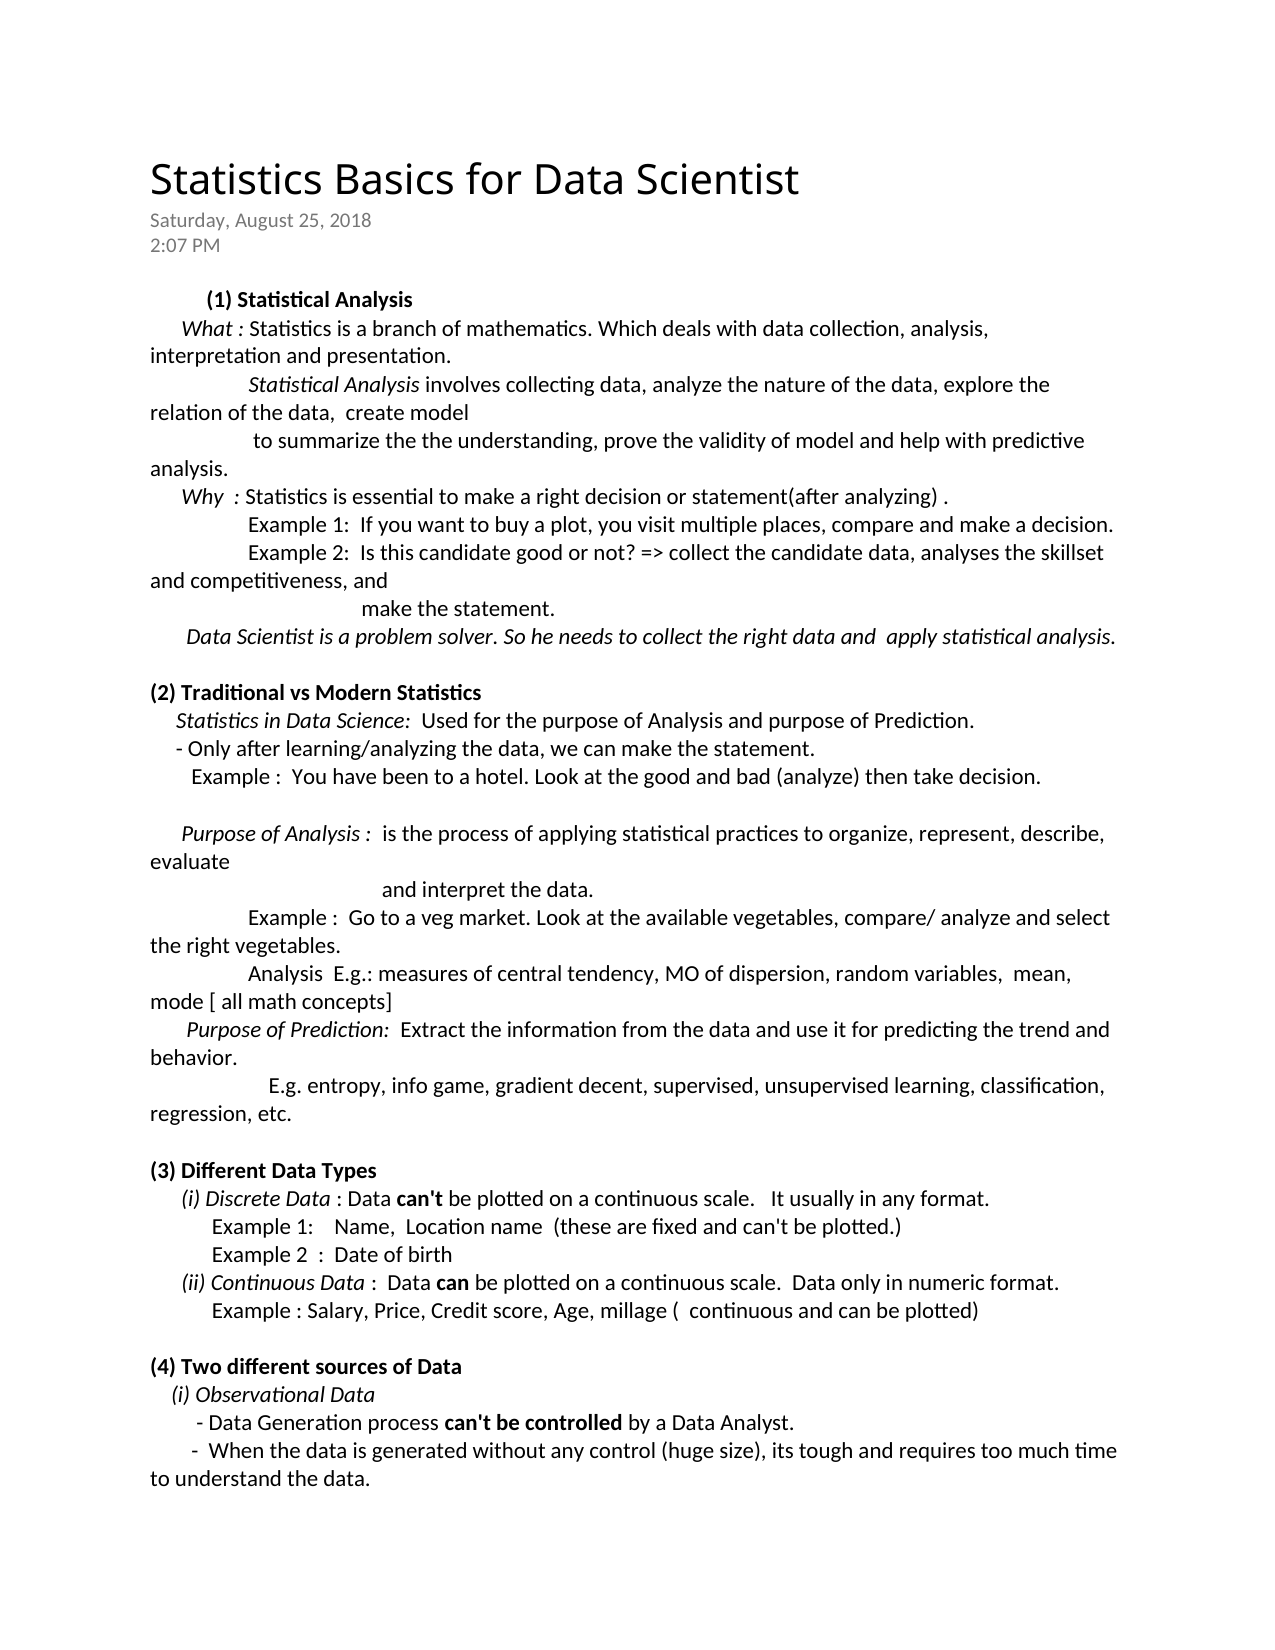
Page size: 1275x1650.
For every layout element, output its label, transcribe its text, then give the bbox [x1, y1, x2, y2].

text (ii) Continuous Data : Data can be plotted on a continuous scale. Data only in numeric format. [150, 1268, 1125, 1296]
text - When the data is generated without any control (huge size), its tough and requires too much time to understand the data. [150, 1436, 1125, 1492]
text (4) Two different sources of Data [150, 1352, 1125, 1380]
text Example 2 : Date of birth [150, 1240, 1125, 1268]
text Purpose of Analysis : is the process of applying statistical practices to organize, represent, describe, evaluate [150, 819, 1125, 875]
text E.g. entropy, info game, gradient decent, supervised, unsupervised learning, classification, regression, etc. [150, 1071, 1125, 1127]
text (3) Different Data Types [150, 1156, 1125, 1184]
text Data Scientist is a problem solver. So he needs to collect the right data and apply statistical analysis. [150, 622, 1125, 650]
text (i) Discrete Data : Data can't be plotted on a continuous scale. It usually in any format. [150, 1184, 1125, 1212]
text to summarize the the understanding, prove the validity of model and help with predictive analysis. [150, 426, 1125, 482]
text and interpret the data. [150, 875, 1125, 903]
text make the statement. [150, 594, 1125, 622]
text Example : Go to a veg market. Look at the available vegetables, compare/ analyze and select the right vegetables. [150, 903, 1125, 959]
text (2) Traditional vs Modern Statistics [150, 678, 1125, 706]
text Example 1: Name, Location name (these are fixed and can't be plotted.) [150, 1212, 1125, 1240]
text Example 1: If you want to buy a plot, you visit multiple places, compare and make a decision. [150, 510, 1125, 538]
text 2:07 PM [150, 232, 1125, 258]
text Purpose of Prediction: Extract the information from the data and use it for predicting the trend and behavior. [150, 1015, 1125, 1071]
text Example 2: Is this candidate good or not? => collect the candidate data, analyses the skillset and competitiveness, and [150, 538, 1125, 594]
text - Data Generation process can't be controlled by a Data Analyst. [150, 1408, 1125, 1436]
text Saturday, August 25, 2018 [150, 207, 1125, 232]
text Why : Statistics is essential to make a right decision or statement(after analyzing) . [150, 482, 1125, 510]
text Statistical Analysis involves collecting data, analyze the nature of the data, explore the relation of the data, create model [150, 370, 1125, 426]
text - Only after learning/analyzing the data, we can make the statement. [150, 734, 1125, 762]
text Statistics in Data Science: Used for the purpose of Analysis and purpose of Prediction. [150, 706, 1125, 734]
text Example : Salary, Price, Credit score, Age, millage ( continuous and can be plotted) [150, 1296, 1125, 1324]
text (i) Observational Data [150, 1380, 1125, 1408]
text Example : You have been to a hotel. Look at the good and bad (analyze) then take decision. [150, 762, 1125, 790]
text (1) Statistical Analysis [206, 286, 1125, 314]
text Statistics Basics for Data Scientist [150, 150, 1125, 207]
text What : Statistics is a branch of mathematics. Which deals with data collection, analysis, interpretation and presentation. [150, 314, 1125, 370]
text Analysis E.g.: measures of central tendency, MO of dispersion, random variables, mean, mode [ all math concepts] [150, 959, 1125, 1015]
